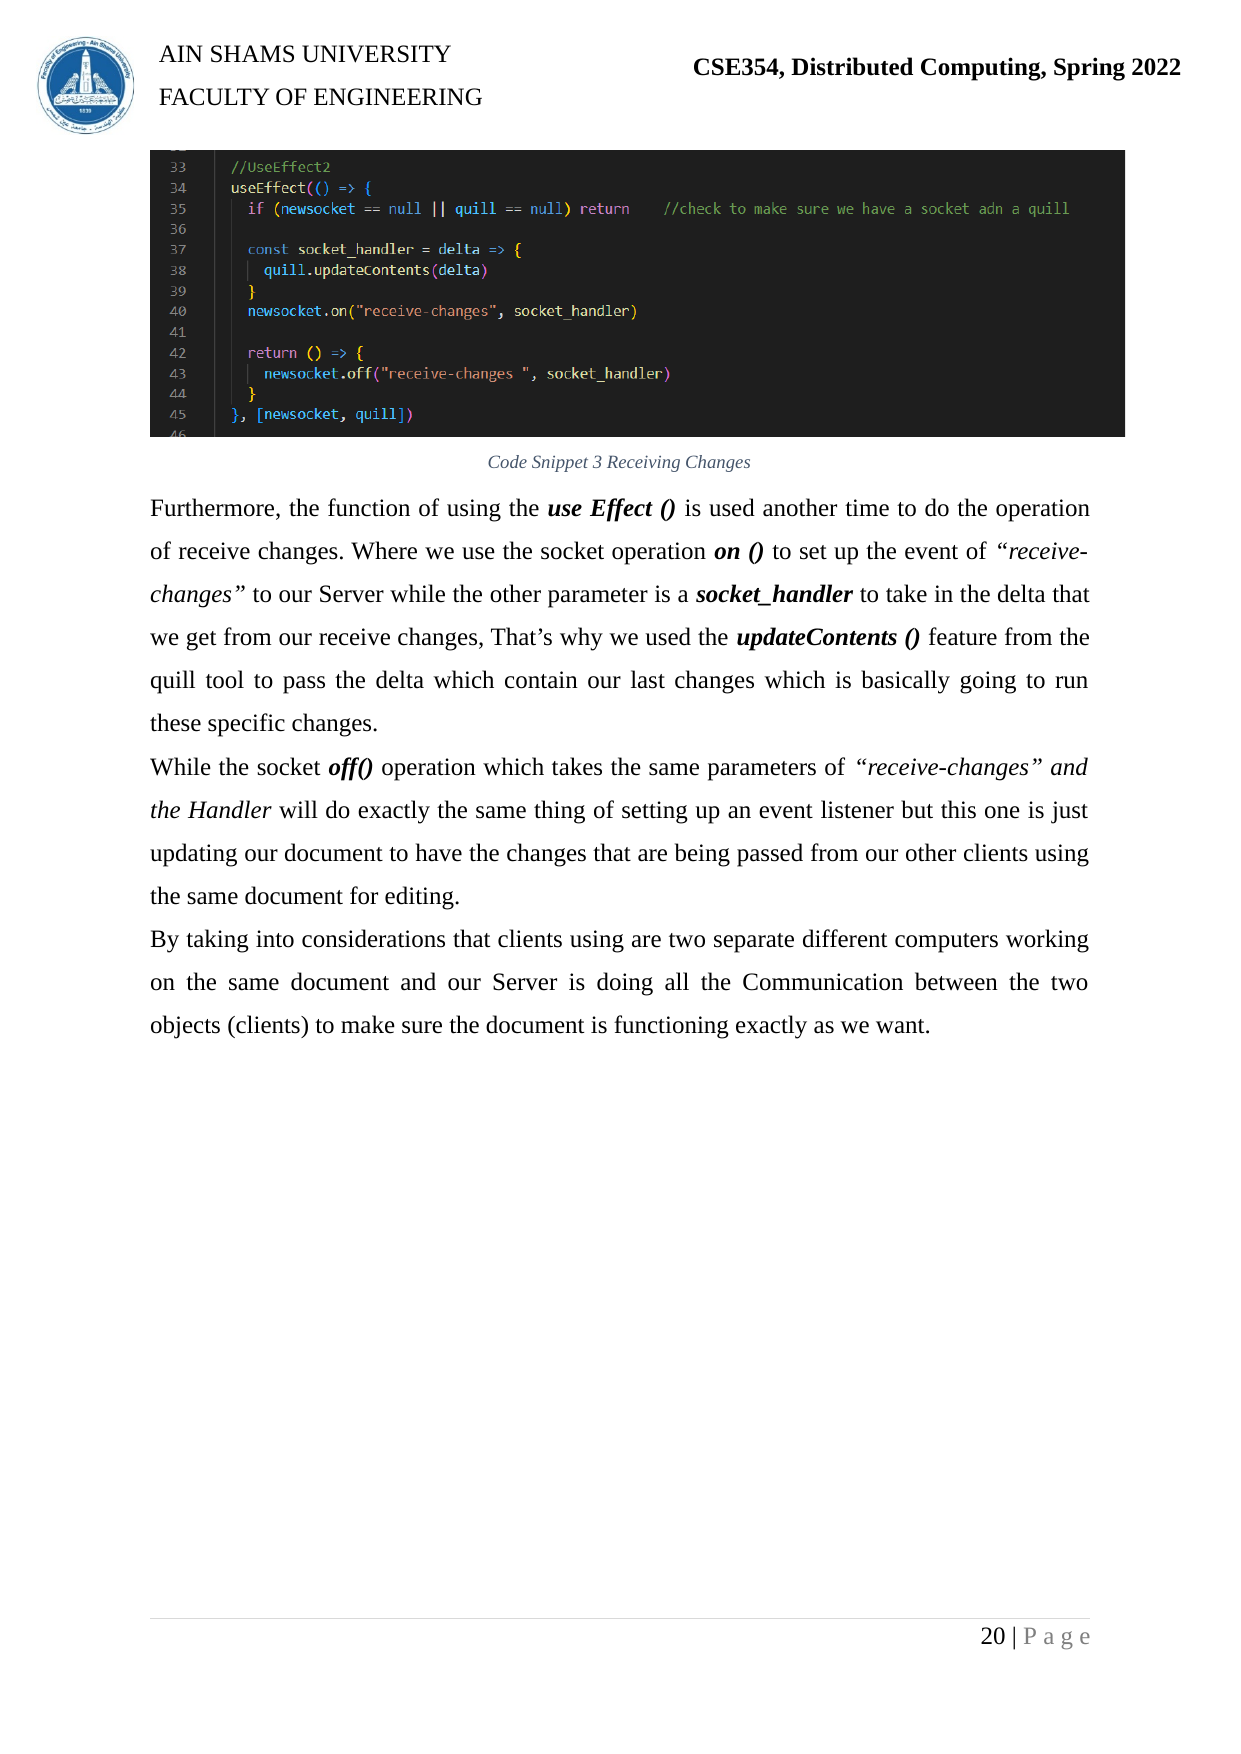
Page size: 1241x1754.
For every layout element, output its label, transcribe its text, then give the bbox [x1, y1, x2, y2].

text While the socket off() operation which takes the same parameters of “receive-changes” and the Handler will do exactly the same thing of setting up an event listener but this one is just updating our document to have the changes that are being passed from our other clients using the same document for editing. [150, 752, 1090, 910]
picture [150, 150, 1125, 437]
text By taking into considerations that clients using are two separate different computers working on the same document and our Server is doing all the Communication between the two objects (clients) to make sure the document is functioning exactly as we want. [150, 924, 1090, 1039]
picture [36, 36, 135, 135]
text Furthermore, the function of using the use Effect () is used another time to do the operation of receive changes. Where we use the socket operation on () to set up the event of “receive-changes” to our Server while the other parameter is a socket_handler to take in the delta that we get from our receive changes, That’s why we used the updateContents () feature from the quill tool to pass the delta which contain our last changes which is basically going to run these specific changes. [150, 493, 1090, 737]
